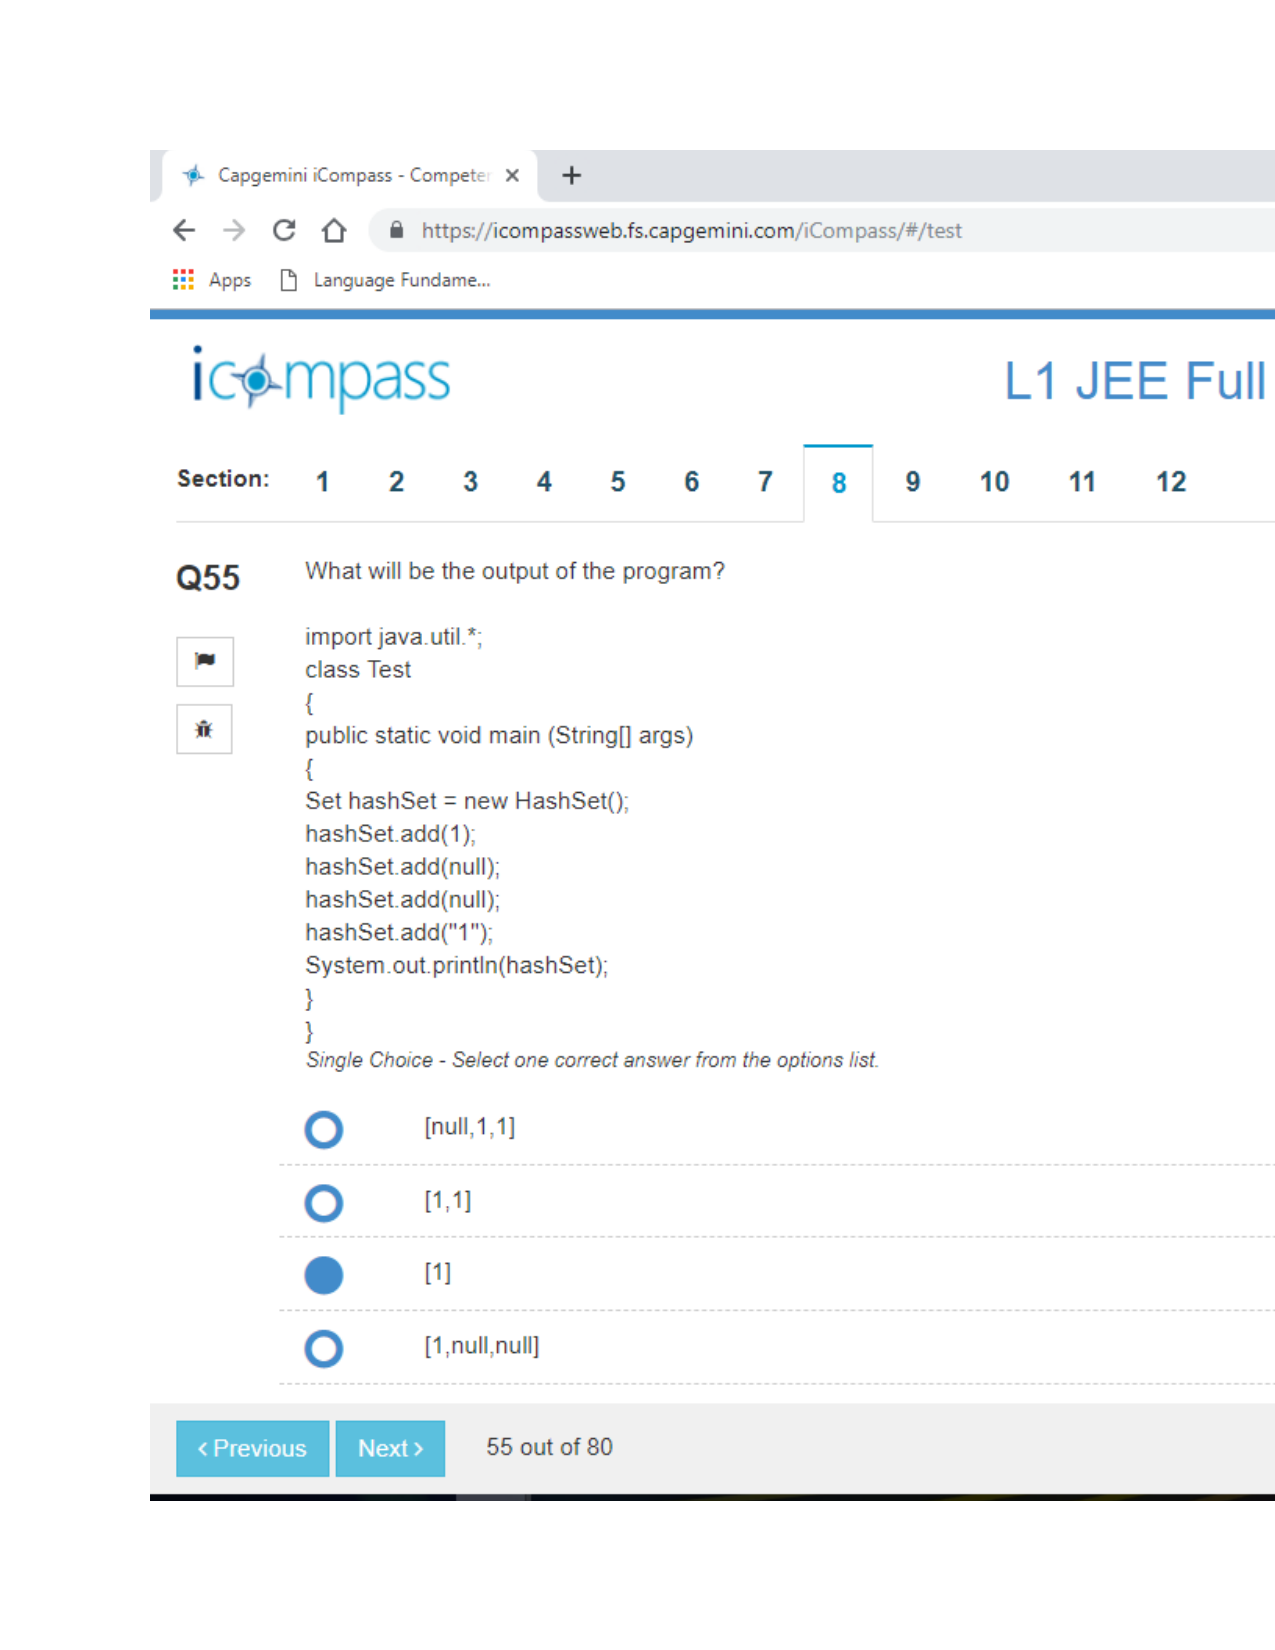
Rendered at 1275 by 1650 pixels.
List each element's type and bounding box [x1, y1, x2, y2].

picture [150, 150, 1275, 1501]
